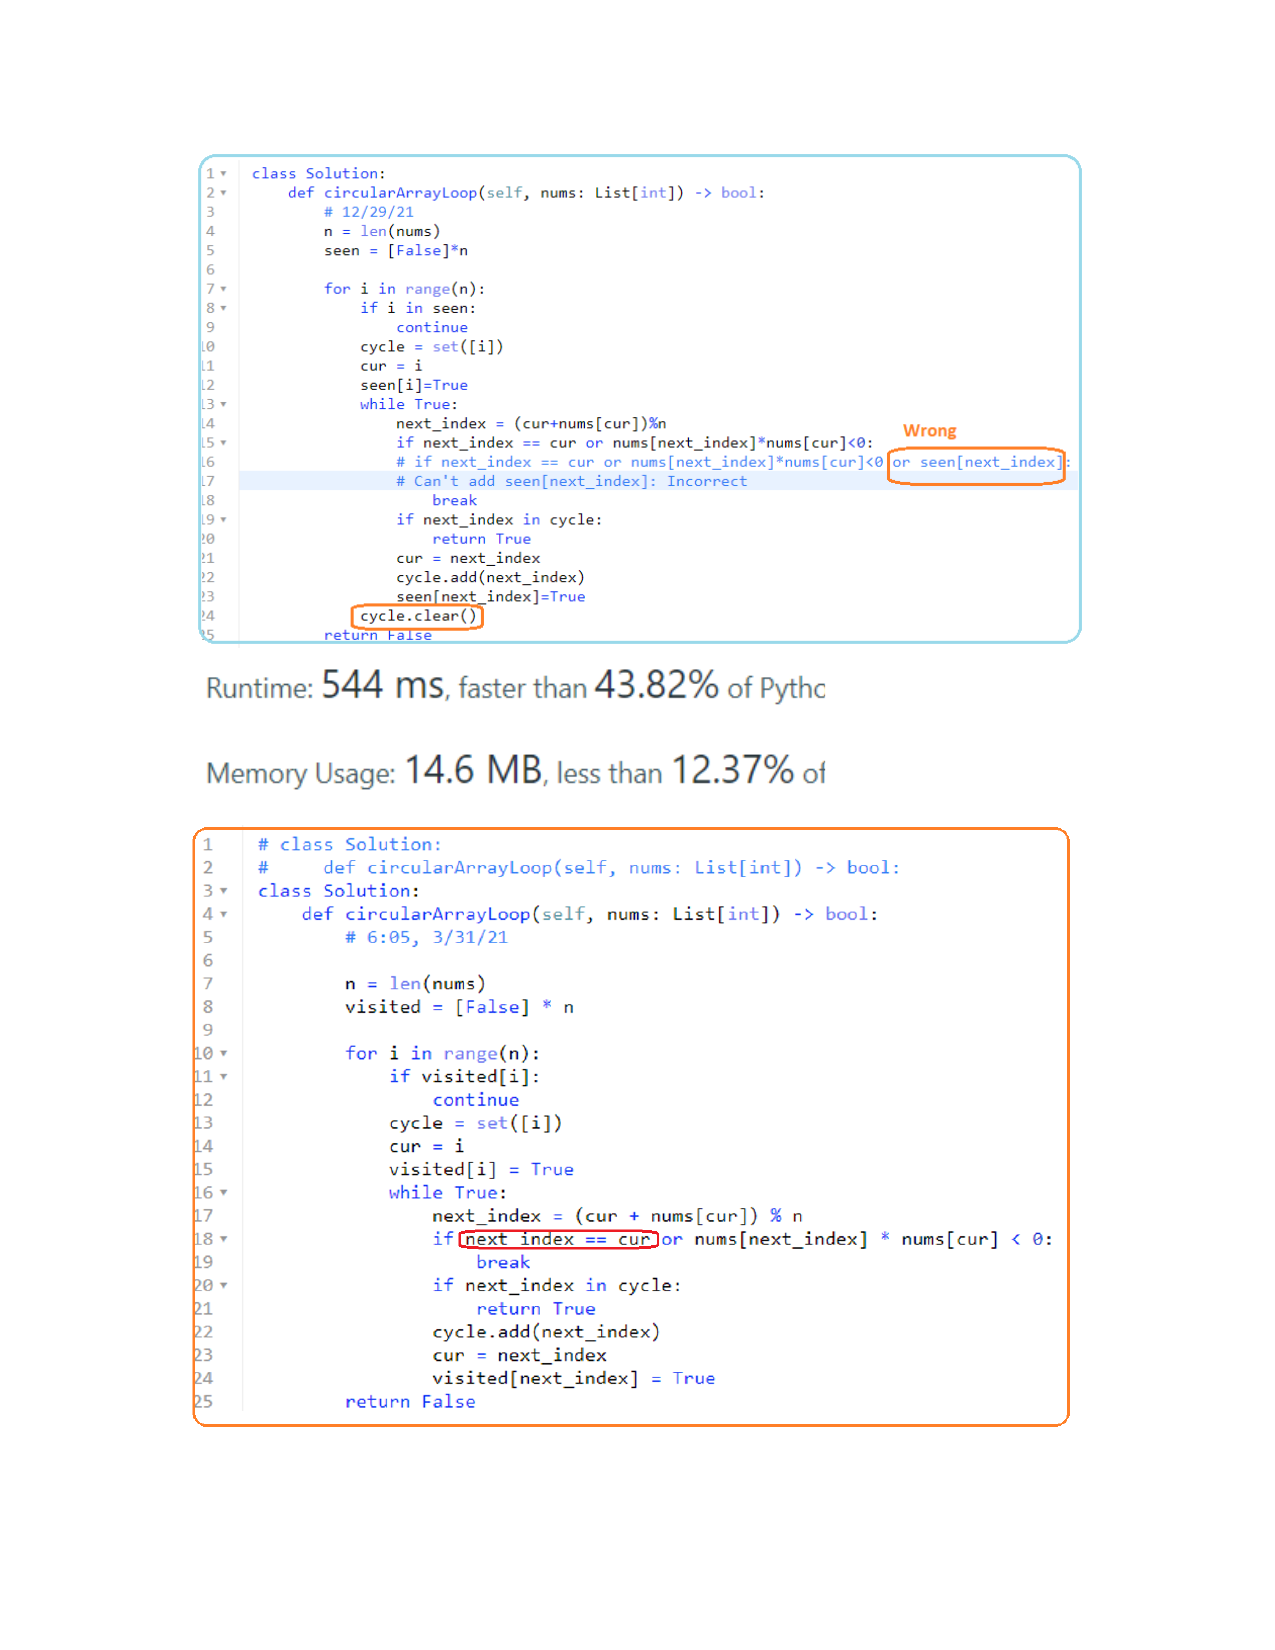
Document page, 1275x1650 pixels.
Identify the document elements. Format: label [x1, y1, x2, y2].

picture [187, 150, 1087, 653]
picture [187, 825, 1087, 1429]
picture [187, 654, 826, 807]
